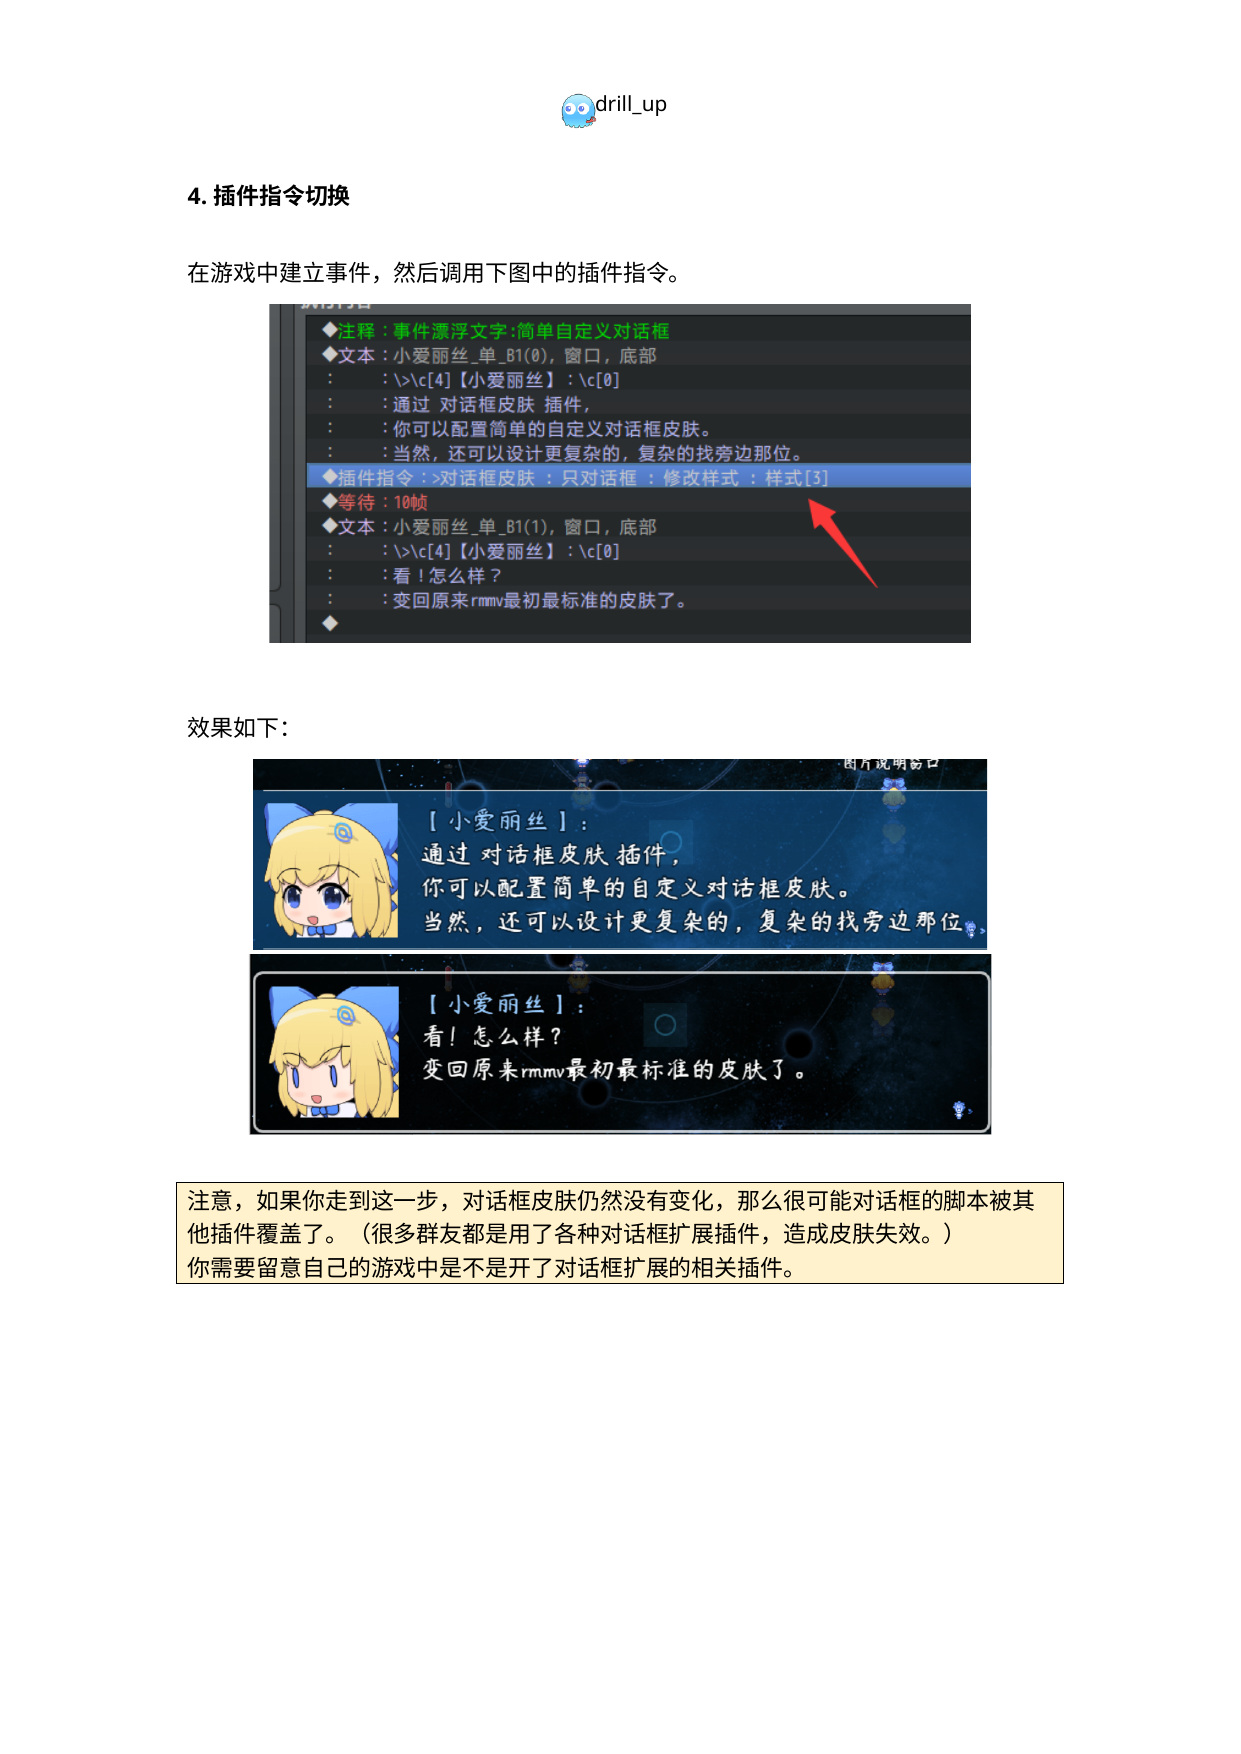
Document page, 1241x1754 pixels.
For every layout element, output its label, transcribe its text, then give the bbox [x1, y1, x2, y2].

subtitle 4. 插件指令切换 [187, 162, 1053, 227]
table_header 注意，如果你走到这一步，对话框皮肤仍然没有变化，那么很可能对话框的脚本被其他插件覆盖了。（很多群友都是用了各种对话框扩展插件，造成皮肤失效。） 你需要留意自己的游戏中是不是开了对话框扩展的相关插件。 [177, 1183, 1063, 1283]
text 效果如下： [187, 694, 1053, 759]
picture [248, 954, 992, 1135]
picture [269, 304, 971, 643]
text 在游戏中建立事件，然后调用下图中的插件指令。 [187, 239, 1053, 304]
picture [556, 88, 597, 130]
picture [253, 759, 988, 950]
